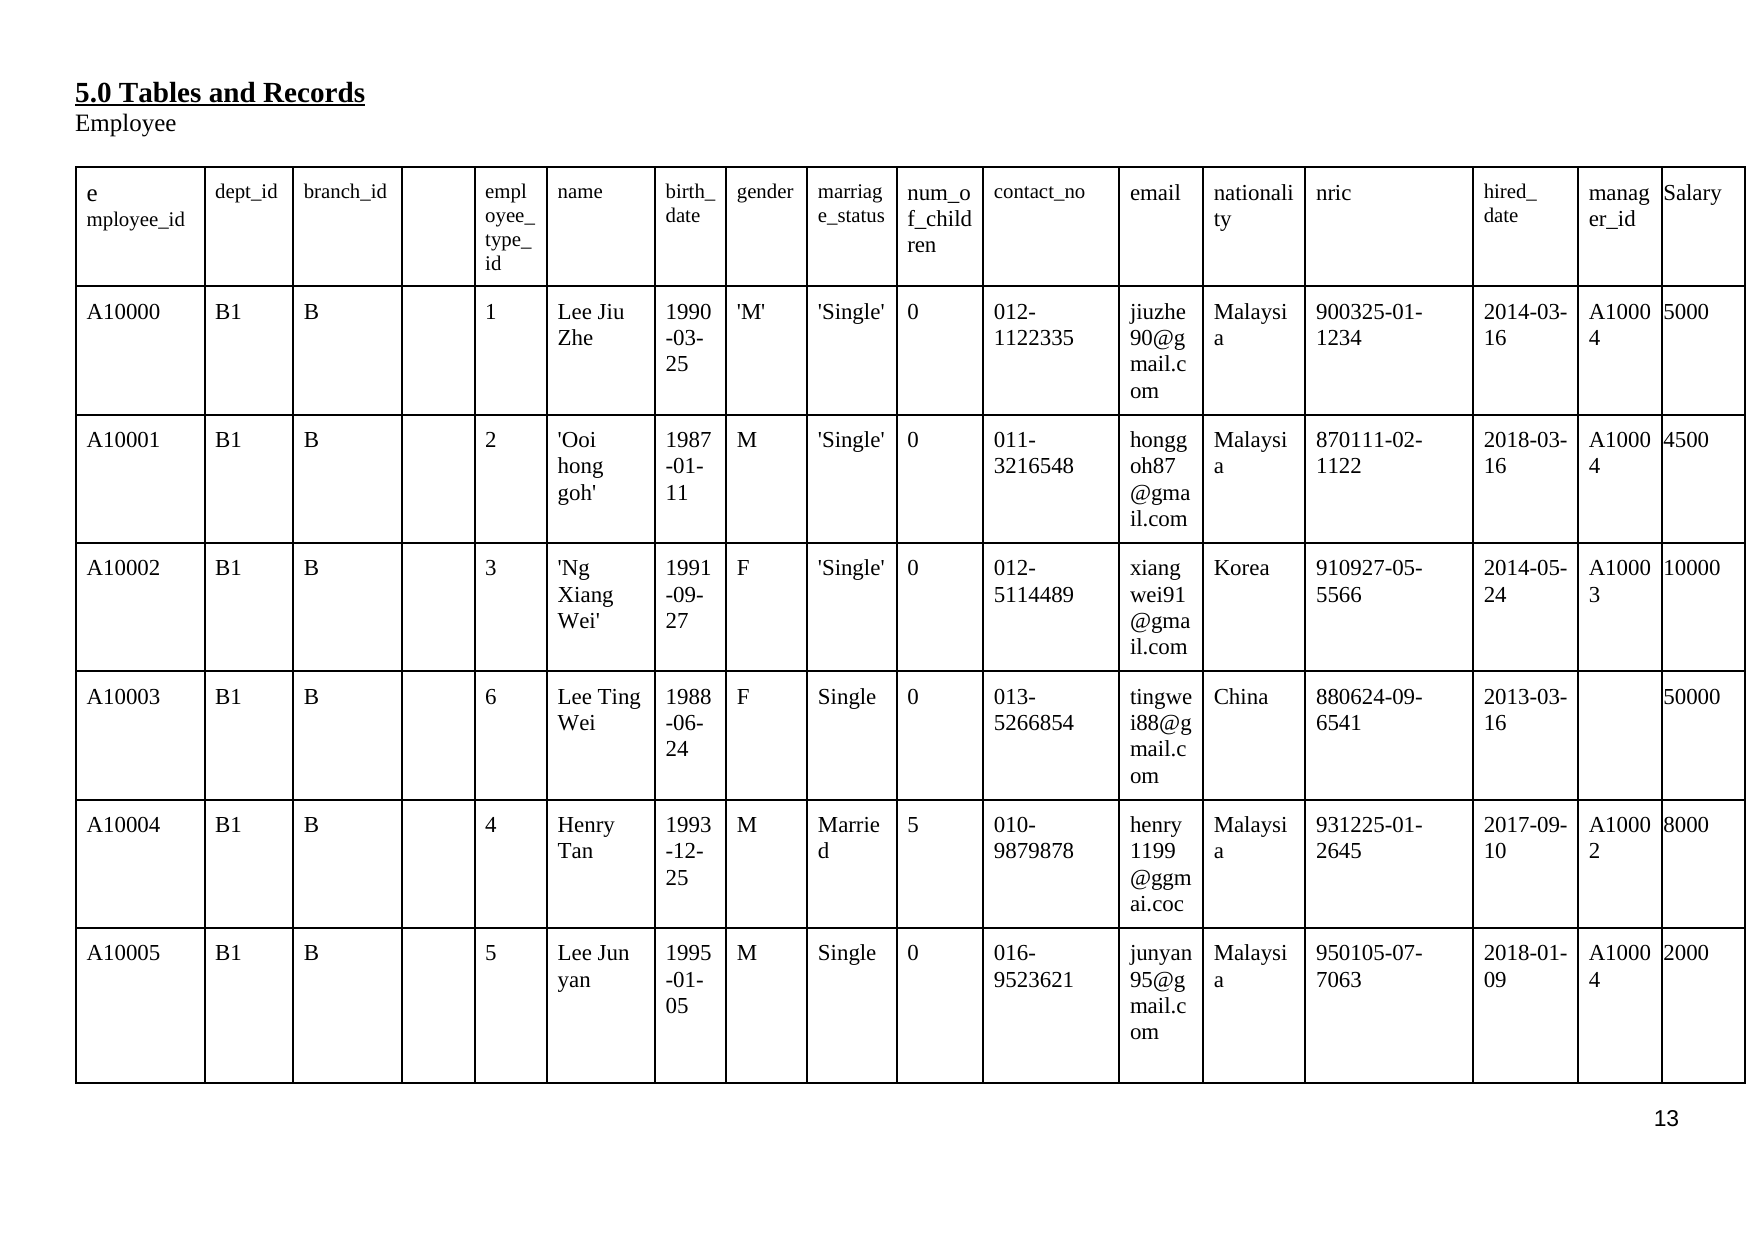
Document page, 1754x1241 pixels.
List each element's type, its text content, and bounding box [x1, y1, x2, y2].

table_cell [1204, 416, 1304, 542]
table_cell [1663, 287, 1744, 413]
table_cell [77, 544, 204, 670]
text 5.0 Tables and Records [75, 75, 1679, 108]
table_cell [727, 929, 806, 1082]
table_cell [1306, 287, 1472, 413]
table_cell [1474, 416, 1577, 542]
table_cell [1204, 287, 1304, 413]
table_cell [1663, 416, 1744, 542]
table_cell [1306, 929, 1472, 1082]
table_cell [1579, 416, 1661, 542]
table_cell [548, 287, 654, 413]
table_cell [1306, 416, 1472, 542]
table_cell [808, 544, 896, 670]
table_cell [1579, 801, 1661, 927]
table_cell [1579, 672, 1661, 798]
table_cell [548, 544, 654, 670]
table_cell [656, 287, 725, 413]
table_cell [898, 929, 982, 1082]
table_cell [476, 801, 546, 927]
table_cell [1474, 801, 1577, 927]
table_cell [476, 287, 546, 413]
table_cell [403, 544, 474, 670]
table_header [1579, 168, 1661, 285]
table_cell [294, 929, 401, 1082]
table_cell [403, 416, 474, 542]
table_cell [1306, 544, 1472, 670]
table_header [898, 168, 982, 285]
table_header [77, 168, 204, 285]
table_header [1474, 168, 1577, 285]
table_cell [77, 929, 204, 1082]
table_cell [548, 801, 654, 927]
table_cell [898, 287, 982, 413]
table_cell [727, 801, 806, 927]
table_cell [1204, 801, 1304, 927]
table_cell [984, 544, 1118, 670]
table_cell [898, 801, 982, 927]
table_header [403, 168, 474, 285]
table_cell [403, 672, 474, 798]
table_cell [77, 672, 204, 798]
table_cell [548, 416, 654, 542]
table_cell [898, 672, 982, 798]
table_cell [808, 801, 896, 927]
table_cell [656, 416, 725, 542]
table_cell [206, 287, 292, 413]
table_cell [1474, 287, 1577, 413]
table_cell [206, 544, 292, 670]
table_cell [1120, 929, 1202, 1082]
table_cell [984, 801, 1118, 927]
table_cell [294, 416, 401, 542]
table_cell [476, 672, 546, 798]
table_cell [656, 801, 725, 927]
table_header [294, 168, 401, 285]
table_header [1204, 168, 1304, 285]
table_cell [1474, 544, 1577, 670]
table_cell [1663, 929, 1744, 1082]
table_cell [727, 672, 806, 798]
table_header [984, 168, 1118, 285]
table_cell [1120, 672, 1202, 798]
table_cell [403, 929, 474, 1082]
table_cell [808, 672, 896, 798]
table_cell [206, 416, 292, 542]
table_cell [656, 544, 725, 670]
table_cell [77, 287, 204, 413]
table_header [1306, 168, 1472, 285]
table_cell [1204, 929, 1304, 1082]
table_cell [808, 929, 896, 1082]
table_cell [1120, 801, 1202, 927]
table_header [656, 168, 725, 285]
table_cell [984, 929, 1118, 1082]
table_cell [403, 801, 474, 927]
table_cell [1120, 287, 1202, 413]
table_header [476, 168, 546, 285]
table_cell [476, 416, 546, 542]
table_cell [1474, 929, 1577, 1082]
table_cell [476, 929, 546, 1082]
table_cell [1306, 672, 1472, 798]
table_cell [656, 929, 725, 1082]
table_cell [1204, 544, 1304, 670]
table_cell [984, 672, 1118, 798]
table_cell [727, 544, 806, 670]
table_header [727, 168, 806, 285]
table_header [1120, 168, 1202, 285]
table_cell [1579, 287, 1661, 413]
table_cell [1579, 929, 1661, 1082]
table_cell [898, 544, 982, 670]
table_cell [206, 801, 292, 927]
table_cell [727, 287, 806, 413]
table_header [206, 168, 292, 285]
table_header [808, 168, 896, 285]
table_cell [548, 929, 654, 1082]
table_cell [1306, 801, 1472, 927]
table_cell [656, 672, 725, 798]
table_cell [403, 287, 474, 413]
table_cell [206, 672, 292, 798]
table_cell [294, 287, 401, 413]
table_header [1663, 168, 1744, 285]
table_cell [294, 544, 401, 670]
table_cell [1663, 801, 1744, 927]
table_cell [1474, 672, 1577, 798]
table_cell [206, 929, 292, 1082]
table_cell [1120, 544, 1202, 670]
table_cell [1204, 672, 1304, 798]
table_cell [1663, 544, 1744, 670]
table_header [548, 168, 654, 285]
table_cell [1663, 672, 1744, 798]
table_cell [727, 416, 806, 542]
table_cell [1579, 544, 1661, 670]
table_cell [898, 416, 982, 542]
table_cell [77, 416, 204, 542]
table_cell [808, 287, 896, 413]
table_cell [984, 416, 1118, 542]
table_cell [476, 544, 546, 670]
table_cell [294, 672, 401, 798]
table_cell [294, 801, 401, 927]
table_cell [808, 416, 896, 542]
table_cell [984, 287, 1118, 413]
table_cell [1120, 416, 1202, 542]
text Employee [75, 108, 1679, 137]
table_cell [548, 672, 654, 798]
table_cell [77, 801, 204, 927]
